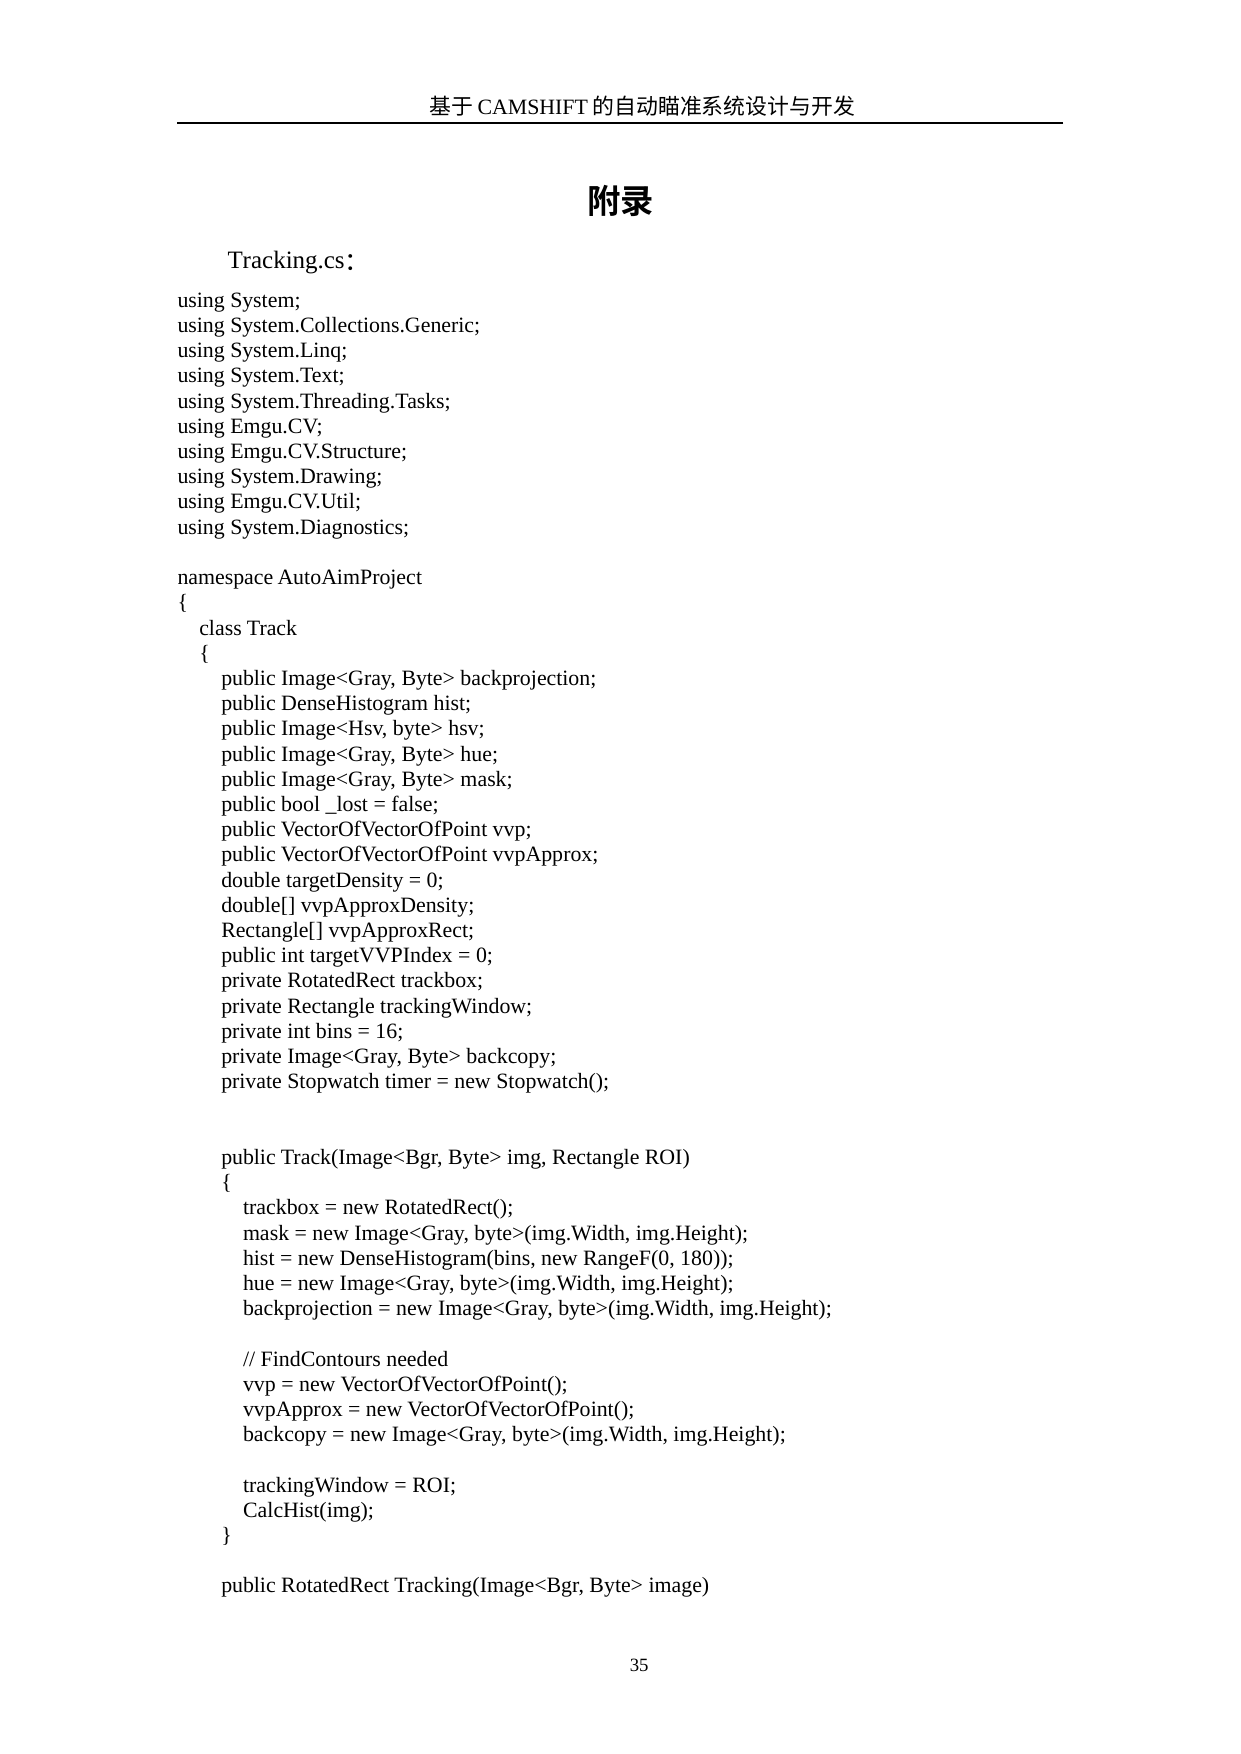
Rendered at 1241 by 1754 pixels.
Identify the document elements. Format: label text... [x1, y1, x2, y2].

text private Rectangle trackingWindow; [177, 993, 1063, 1018]
text Tracking.cs： [177, 241, 1063, 278]
text public VectorOfVectorOfPoint vvp; [177, 816, 1063, 841]
text using System.Linq; [177, 337, 1063, 362]
text Rectangle[] vvpApproxRect; [177, 917, 1063, 942]
text double targetDensity = 0; [177, 867, 1063, 892]
text { [177, 589, 1063, 614]
title 附录 [177, 175, 1063, 223]
text public VectorOfVectorOfPoint vvpApprox; [177, 841, 1063, 867]
text mask = new Image<Gray, byte>(img.Width, img.Height); [177, 1219, 1063, 1245]
text class Track [177, 614, 1063, 640]
text public DenseHistogram hist; [177, 690, 1063, 715]
text backprojection = new Image<Gray, byte>(img.Width, img.Height); [177, 1295, 1063, 1320]
text public Image<Hsv, byte> hsv; [177, 715, 1063, 741]
text CalcHist(img); [177, 1497, 1063, 1522]
text // FindContours needed [177, 1346, 1063, 1371]
text using Emgu.CV.Structure; [177, 438, 1063, 463]
text using System.Diagnostics; [177, 514, 1063, 539]
text public Image<Gray, Byte> backprojection; [177, 665, 1063, 690]
text using System.Threading.Tasks; [177, 388, 1063, 413]
text private int bins = 16; [177, 1018, 1063, 1043]
text public int targetVVPIndex = 0; [177, 942, 1063, 967]
text private Image<Gray, Byte> backcopy; [177, 1043, 1063, 1068]
text backcopy = new Image<Gray, byte>(img.Width, img.Height); [177, 1421, 1063, 1446]
text public Image<Gray, Byte> mask; [177, 766, 1063, 791]
text using System.Text; [177, 362, 1063, 388]
text trackbox = new RotatedRect(); [177, 1194, 1063, 1219]
text public Image<Gray, Byte> hue; [177, 741, 1063, 766]
text { [177, 640, 1063, 665]
text { [177, 1169, 1063, 1194]
text public RotatedRect Tracking(Image<Bgr, Byte> image) [177, 1572, 1063, 1598]
text hue = new Image<Gray, byte>(img.Width, img.Height); [177, 1270, 1063, 1295]
text using System.Collections.Generic; [177, 312, 1063, 337]
text using System; [177, 287, 1063, 312]
text using Emgu.CV; [177, 413, 1063, 438]
text trackingWindow = ROI; [177, 1472, 1063, 1497]
text vvp = new VectorOfVectorOfPoint(); [177, 1371, 1063, 1396]
text private RotatedRect trackbox; [177, 967, 1063, 993]
text double[] vvpApproxDensity; [177, 892, 1063, 917]
text using System.Drawing; [177, 463, 1063, 488]
text public bool _lost = false; [177, 791, 1063, 816]
text public Track(Image<Bgr, Byte> img, Rectangle ROI) [177, 1144, 1063, 1169]
text using Emgu.CV.Util; [177, 488, 1063, 514]
text private Stopwatch timer = new Stopwatch(); [177, 1068, 1063, 1093]
text hist = new DenseHistogram(bins, new RangeF(0, 180)); [177, 1245, 1063, 1270]
text namespace AutoAimProject [177, 564, 1063, 589]
text } [177, 1522, 1063, 1547]
text vvpApprox = new VectorOfVectorOfPoint(); [177, 1396, 1063, 1421]
